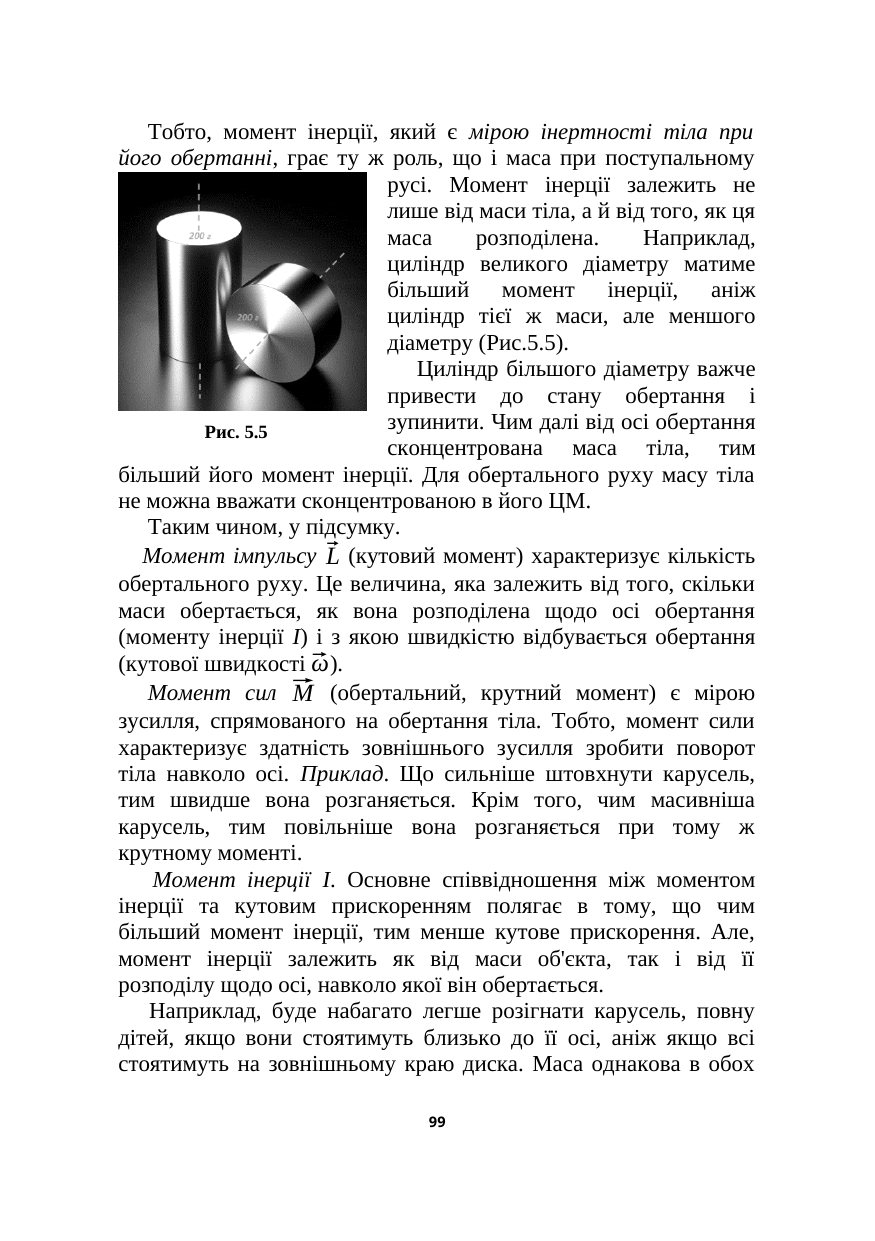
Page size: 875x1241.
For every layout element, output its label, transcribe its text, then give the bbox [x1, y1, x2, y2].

text Момент імпульсу (кутовий момент) характеризує кількість обертального руху. Це величина, яка залежить від того, скільки маси обертається, як вона розподілена щодо осі обертання (моменту інерції I) і з якою швидкістю відбувається обертання (кутової швидкості ). [118, 540, 756, 677]
picture [118, 172, 367, 411]
text Момент сил (обертальний, крутний момент) є мірою зусилля, спрямованого на обертання тіла. Тобто, момент сили характеризує здатність зовнішнього зусилля зробити поворот тіла навколо осі. Приклад. Що сильніше штовхнути карусель, тим швидше вона розганяється. Крім того, чим масивніша карусель, тим повільніше вона розганяється при тому ж крутному моменті. [118, 677, 756, 866]
text Тобто, момент інерції, який є мірою інертності тіла при його обертанні, грає ту ж роль, що і маса при поступальному русі. Момент інерції залежить не лише від маси тіла, а й від того, як ця маса розподілена. Наприклад, циліндр великого діаметру матиме більший момент інерції, аніж циліндр тієї ж маси, але меншого діаметру (Рис.5.5). [118, 118, 756, 355]
text Момент інерції І. Основне співвідношення між моментом інерції та кутовим прискоренням полягає в тому, що чим більший момент інерції, тим менше кутове прискорення. Але, момент інерції залежить як від маси об'єкта, так і від її розподілу щодо осі, навколо якої він обертається. [118, 866, 756, 997]
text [118, 997, 756, 1076]
text Циліндр більшого діаметру важче привести до стану обертання і зупинити. Чим далі від осі обертання сконцентрована маса тіла, тим більший його момент інерції. Для обертального руху масу тіла не можна вважати сконцентрованою в його ЦМ. [118, 355, 756, 513]
text Таким чином, у підсумку. [118, 513, 756, 540]
